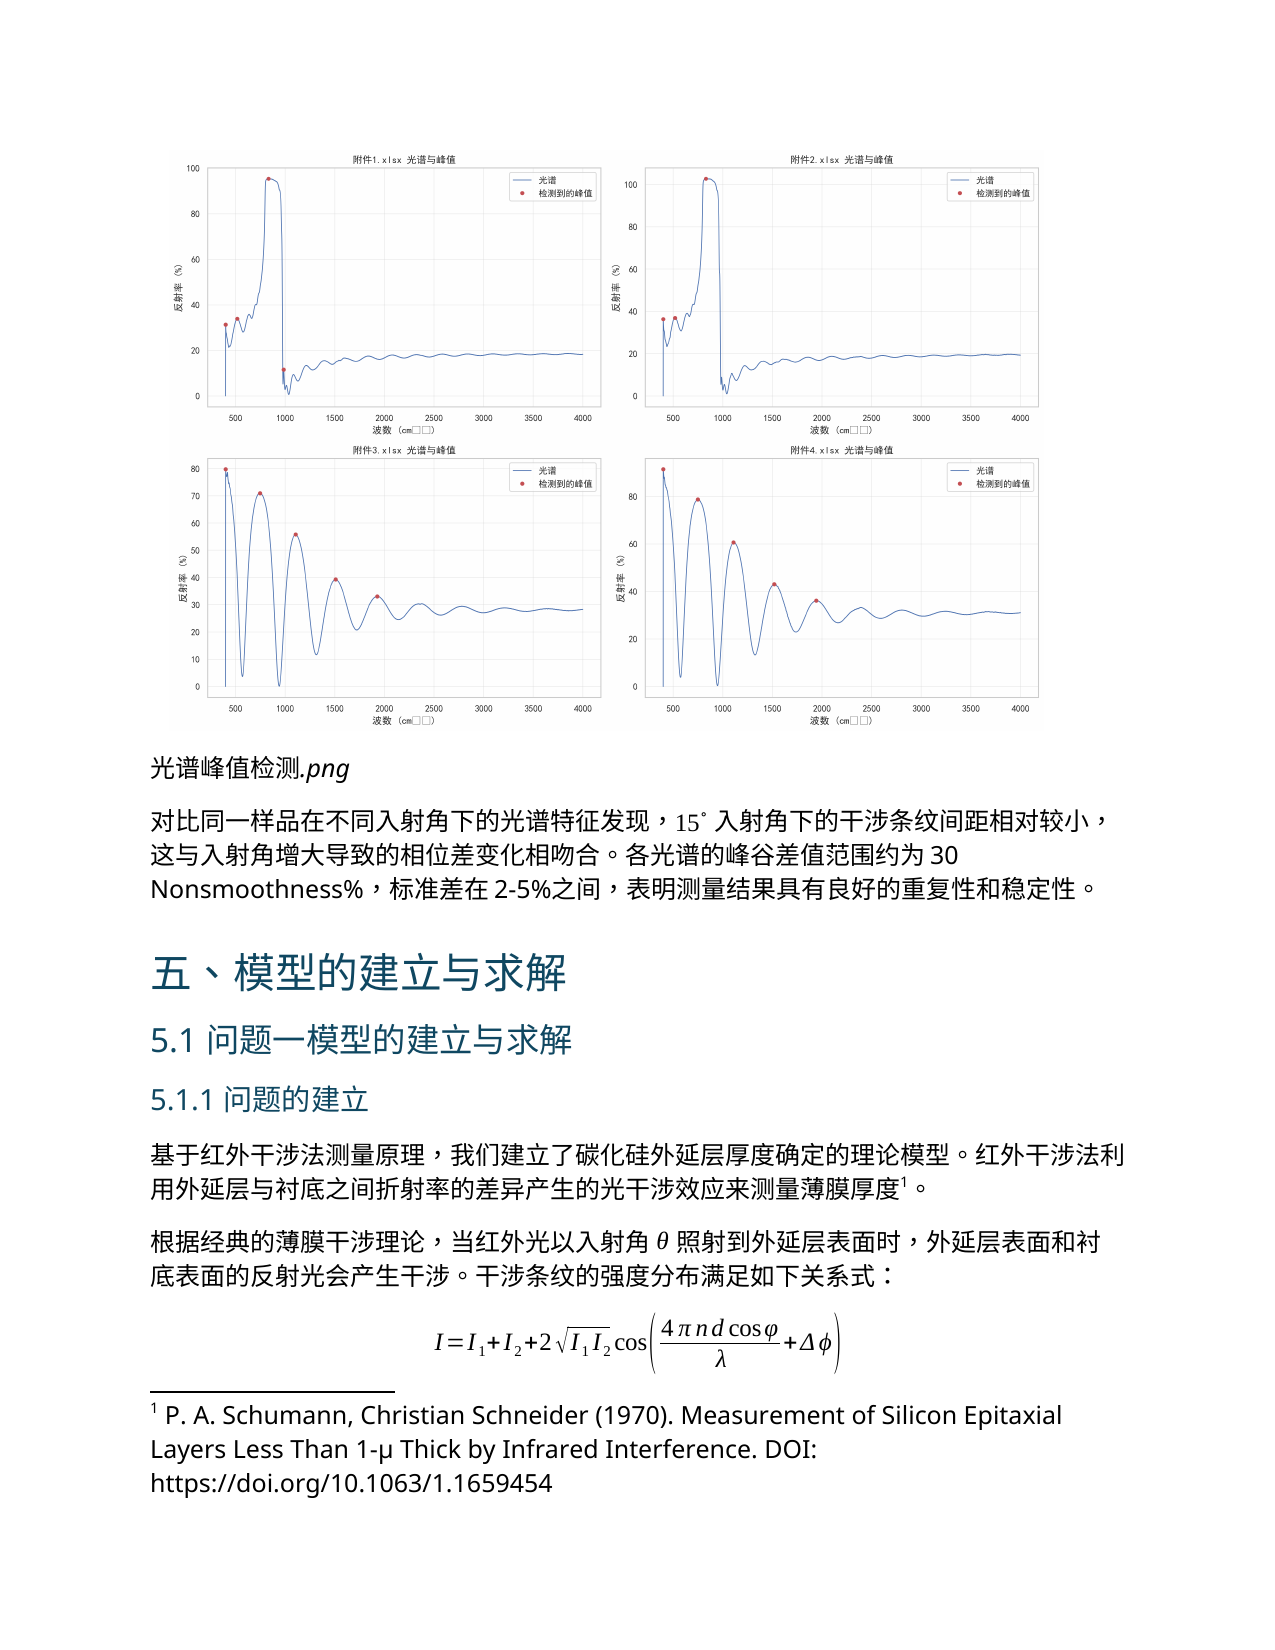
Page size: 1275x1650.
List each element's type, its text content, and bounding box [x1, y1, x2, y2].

text 光谱峰值检测.png [150, 751, 1125, 785]
text 根据经典的薄膜干涉理论，当红外光以入射角 照射到外延层表面时，外延层表面和衬底表面的反射光会产生干涉。干涉条纹的强度分布满足如下关系式： [150, 1224, 1125, 1293]
subtitle 5.1.1 问题的建立 [150, 1079, 1125, 1119]
subtitle 5.1 问题一模型的建立与求解 [150, 1017, 1125, 1062]
subtitle 五、模型的建立与求解 [150, 944, 1125, 1000]
text 基于红外干涉法测量原理，我们建立了碳化硅外延层厚度确定的理论模型。红外干涉法利用外延层与衬底之间折射率的差异产生的光干涉效应来测量薄膜厚度。 [150, 1138, 1125, 1206]
text 对比同一样品在不同入射角下的光谱特征发现， 入射角下的干涉条纹间距相对较小，这与入射角增大导致的相位差变化相吻合。各光谱的峰谷差值范围约为30 Nonsmoothness%，标准差在2-5%之间，表明测量结果具有良好的重复性和稳定性。 [150, 804, 1125, 906]
picture [168, 150, 1044, 731]
